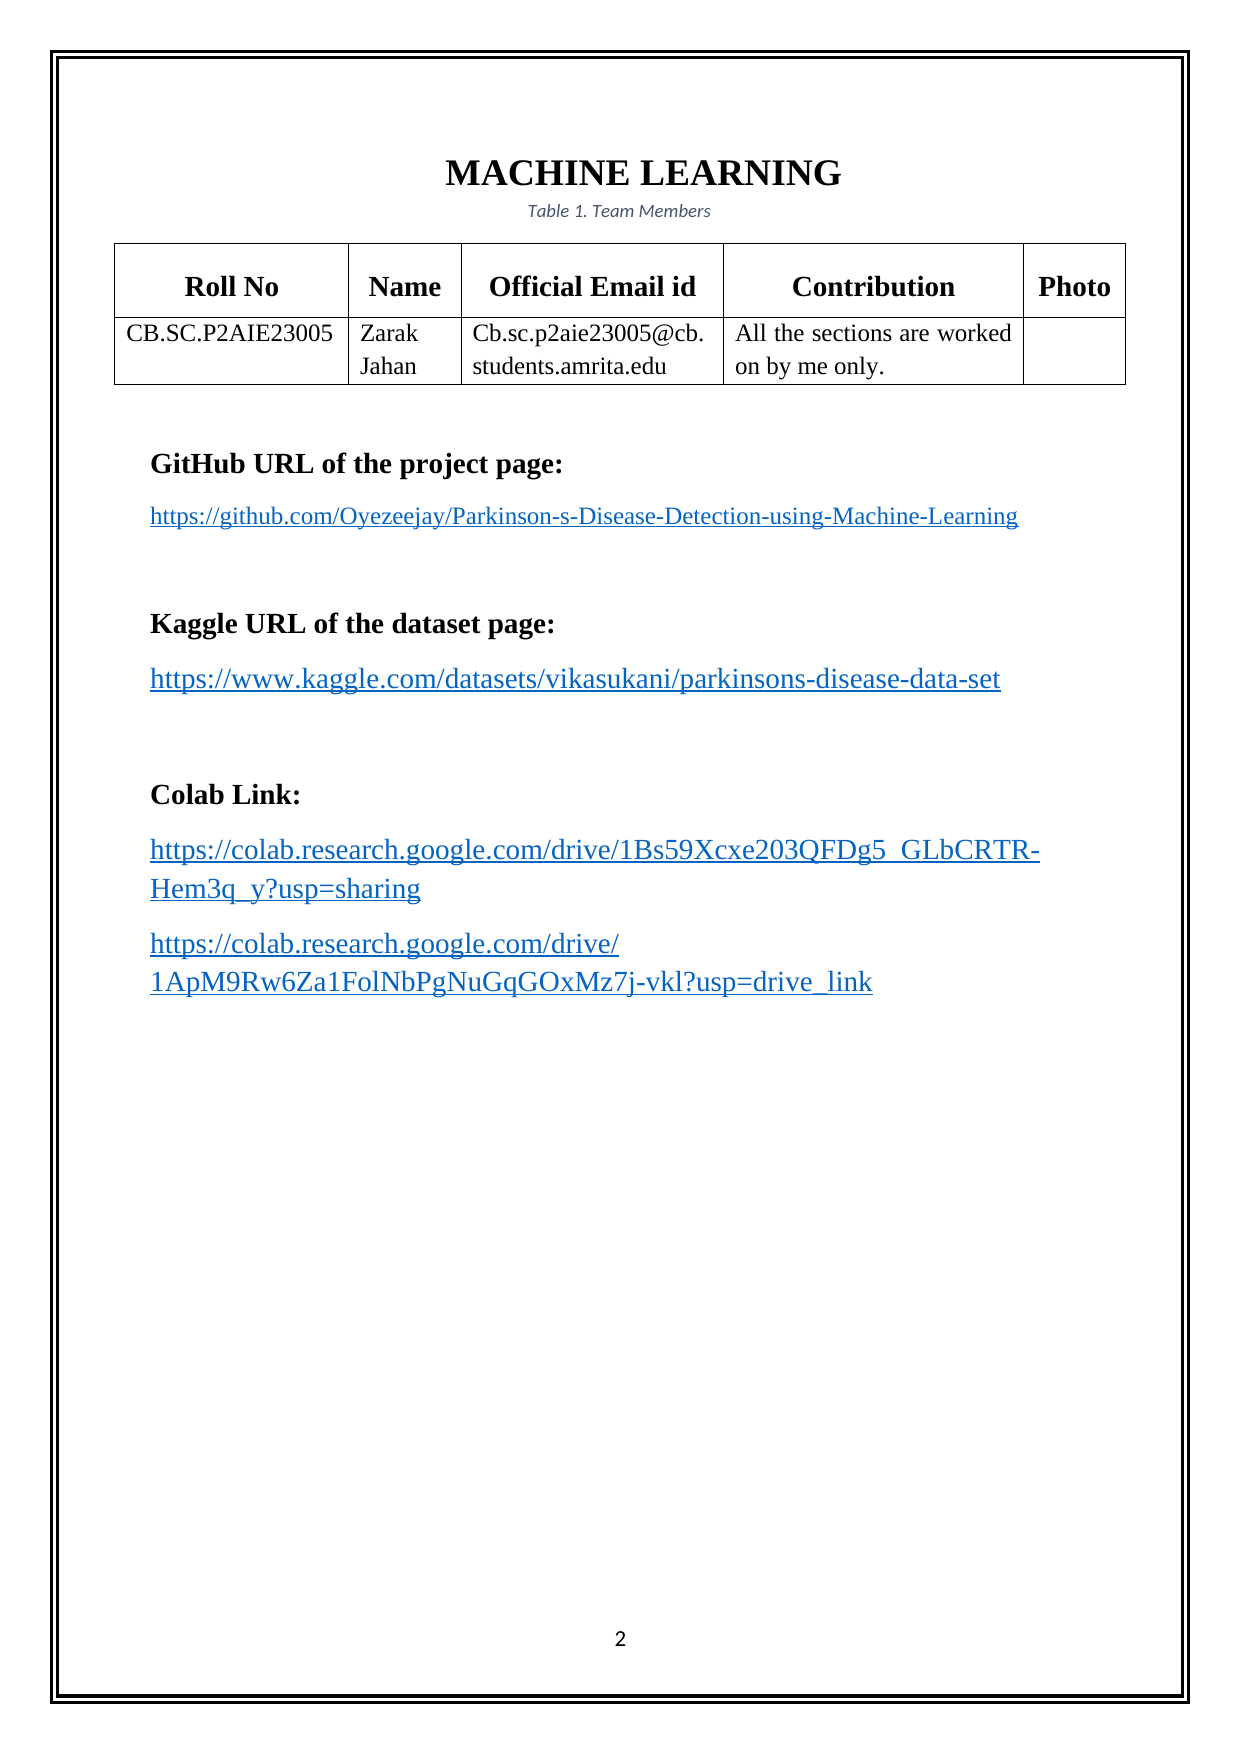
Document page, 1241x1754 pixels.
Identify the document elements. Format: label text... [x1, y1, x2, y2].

text MACHINE LEARNING [197, 150, 1090, 193]
table_header Official Email id [462, 244, 723, 317]
table_cell Cb.sc.p2aie23005@cb.students.amrita.edu [462, 318, 723, 384]
text https://colab.research.google.com/drive/1ApM9Rw6Za1FolNbPgNuGqGOxMz7j-vkl?usp=drive_link [150, 926, 1090, 998]
text GitHub URL of the project page: [150, 446, 1090, 479]
table_header Contribution [724, 244, 1023, 317]
table_header Photo [1024, 244, 1125, 317]
table_cell [1024, 318, 1125, 384]
text Kaggle URL of the dataset page: [150, 606, 1090, 639]
text Colab Link: [150, 777, 1090, 811]
table_cell All the sections are worked on by me only. [724, 318, 1023, 384]
text Table 1. Team Members [150, 199, 1090, 222]
text https://www.kaggle.com/datasets/vikasukani/parkinsons-disease-data-set [150, 661, 1090, 694]
table_cell CB.SC.P2AIE23005 [115, 318, 348, 384]
table_header Roll No [115, 244, 348, 317]
text https://github.com/Oyezeejay/Parkinson-s-Disease-Detection-using-Machine-Learning [150, 501, 1090, 530]
table_header Name [349, 244, 461, 317]
table_cell Zarak Jahan [349, 318, 461, 384]
text https://colab.research.google.com/drive/1Bs59Xcxe203QFDg5_GLbCRTR-Hem3q_y?usp=sharing [150, 832, 1090, 904]
